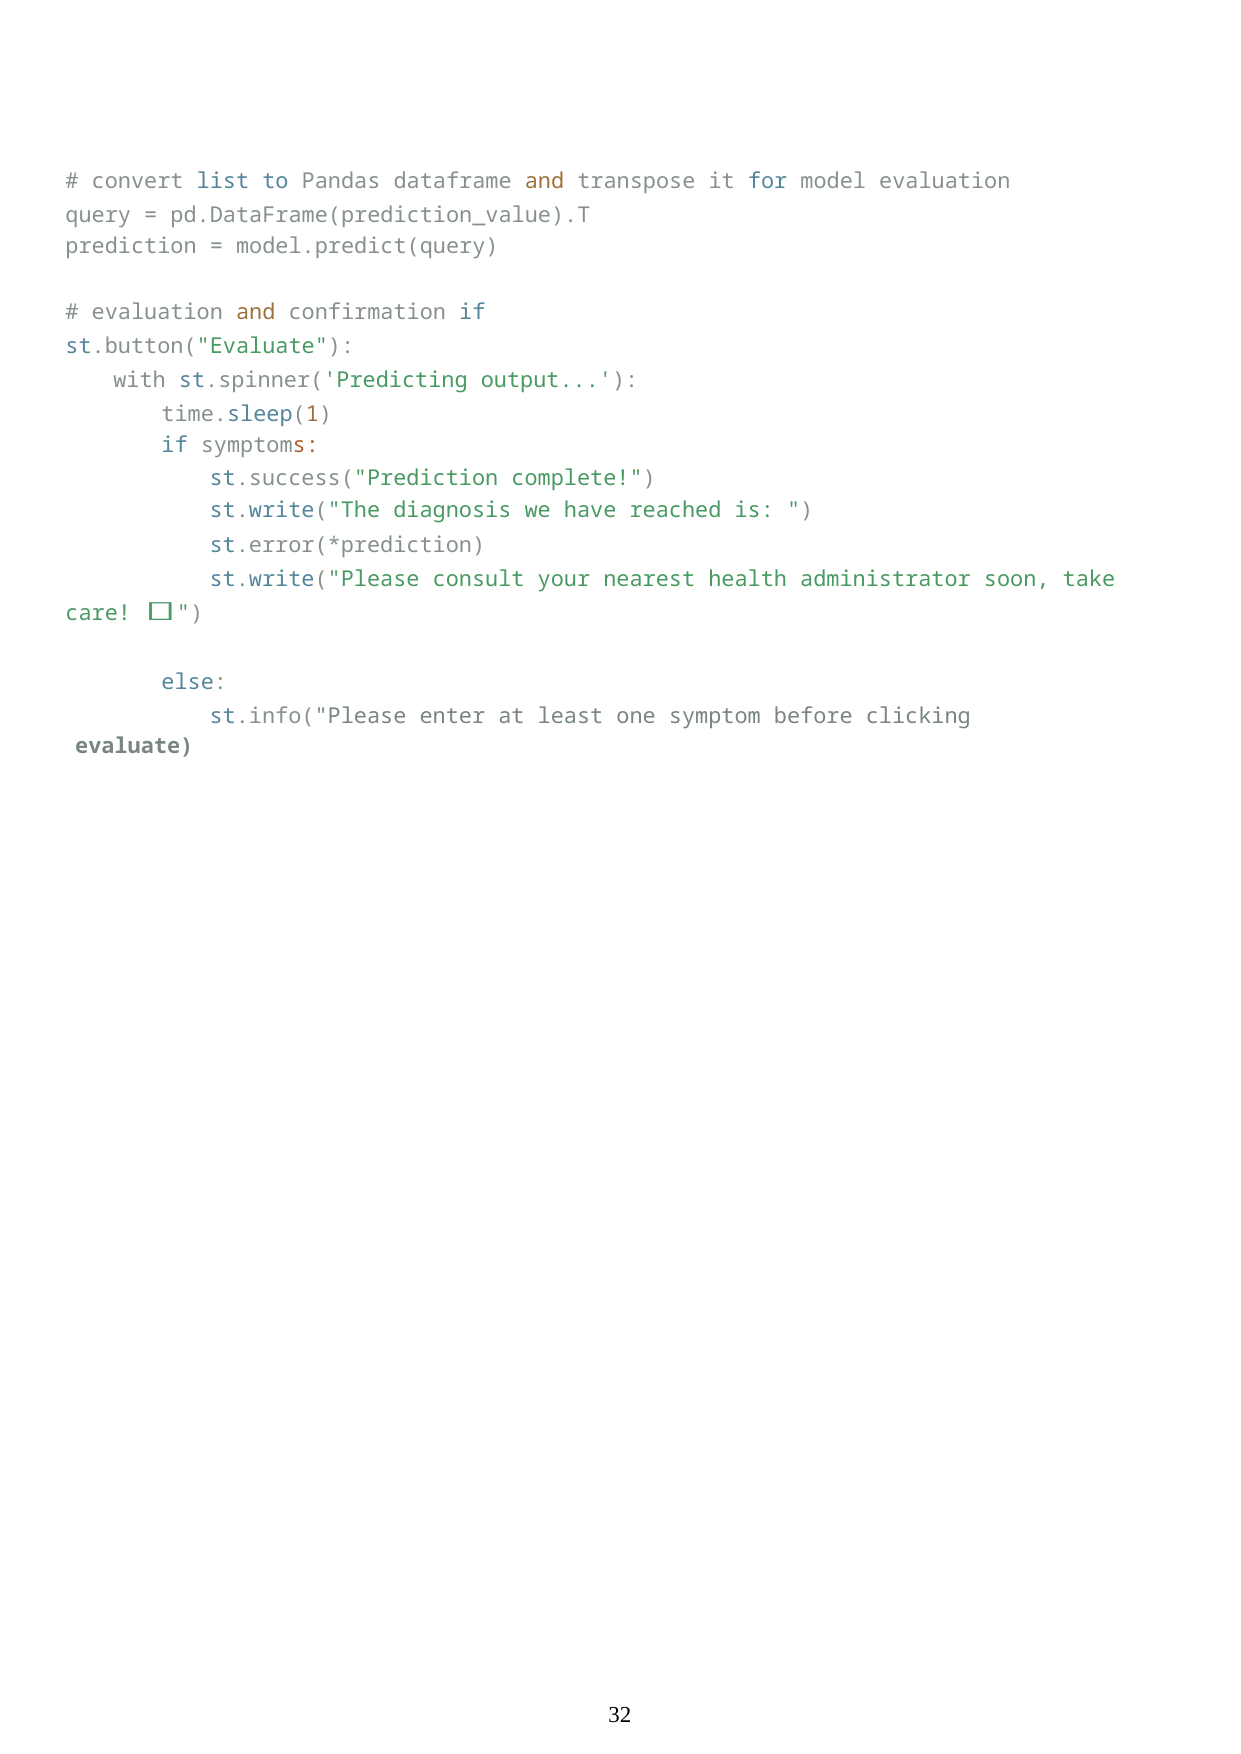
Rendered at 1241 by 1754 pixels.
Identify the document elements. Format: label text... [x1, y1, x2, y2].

text # convert list to Pandas dataframe and transpose it for model evaluation query = pd.DataFrame(prediction_value).T [65, 164, 1069, 228]
text else: [161, 666, 1180, 696]
text st.write("The diagnosis we have reached is: ") st.error(*prediction) [209, 494, 901, 558]
text st.info("Please enter at least one symptom before clicking [209, 700, 1180, 730]
text st.write("Please consult your nearest health administrator soon, take care! 🏥") [65, 563, 1117, 627]
subtitle evaluate) [75, 730, 1180, 760]
text with st.spinner('Predicting output...'): time.sleep(1) [113, 364, 732, 428]
text st.success("Prediction complete!") [209, 462, 1180, 492]
text if symptoms: [161, 432, 1180, 458]
text # evaluation and confirmation if st.button("Evaluate"): [65, 296, 552, 360]
text prediction = model.predict(query) [65, 233, 1180, 258]
